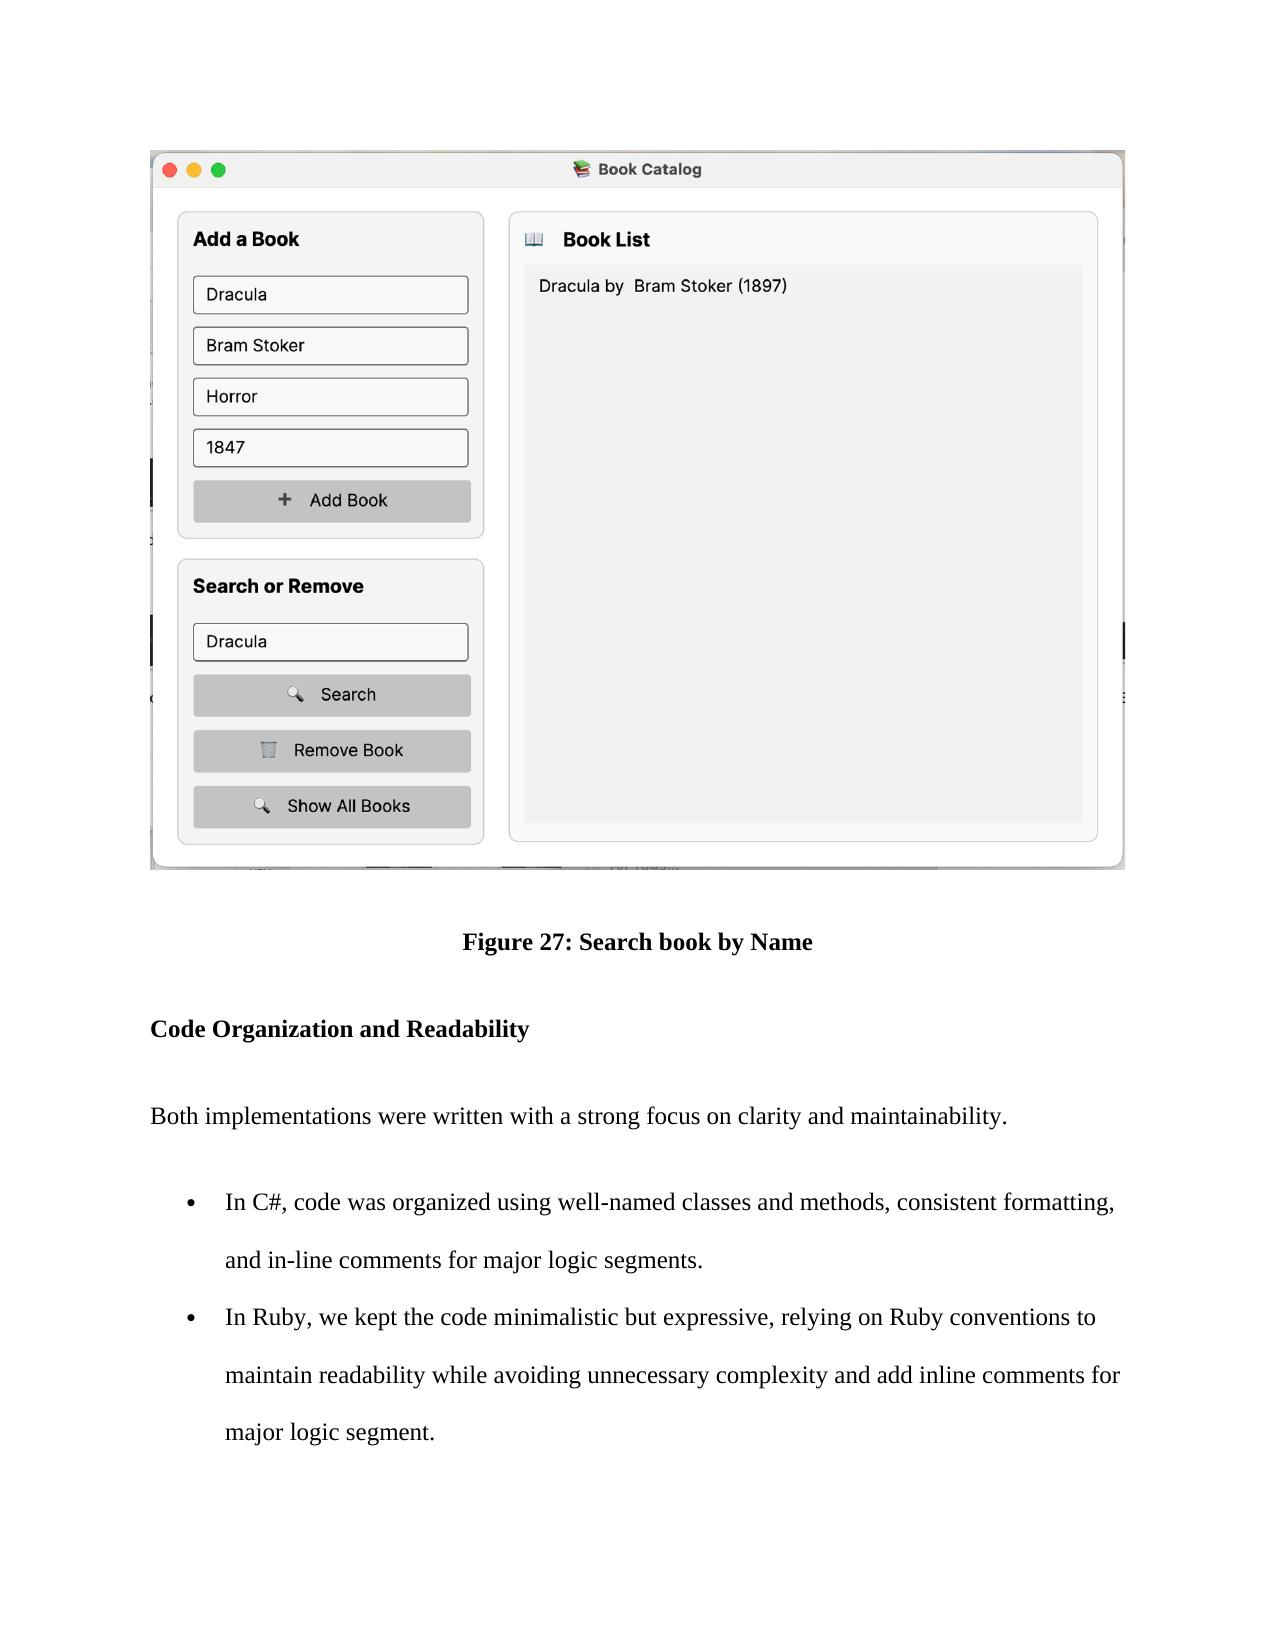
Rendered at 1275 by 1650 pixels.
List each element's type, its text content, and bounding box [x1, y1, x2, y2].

text Figure 27: Search book by Name [150, 927, 1125, 956]
picture [150, 150, 1125, 870]
text Code Organization and Readability [150, 1014, 1125, 1043]
list In C#, code was organized using well-named classes and methods, consistent formatting, and in-line comments for major logic segments. [187, 1187, 1125, 1274]
list In Ruby, we kept the code minimalistic but expressive, relying on Ruby conventions to maintain readability while avoiding unnecessary complexity and add inline comments for major logic segment. [187, 1302, 1125, 1446]
text Both implementations were written with a strong focus on clarity and maintainability. [150, 1101, 1125, 1129]
